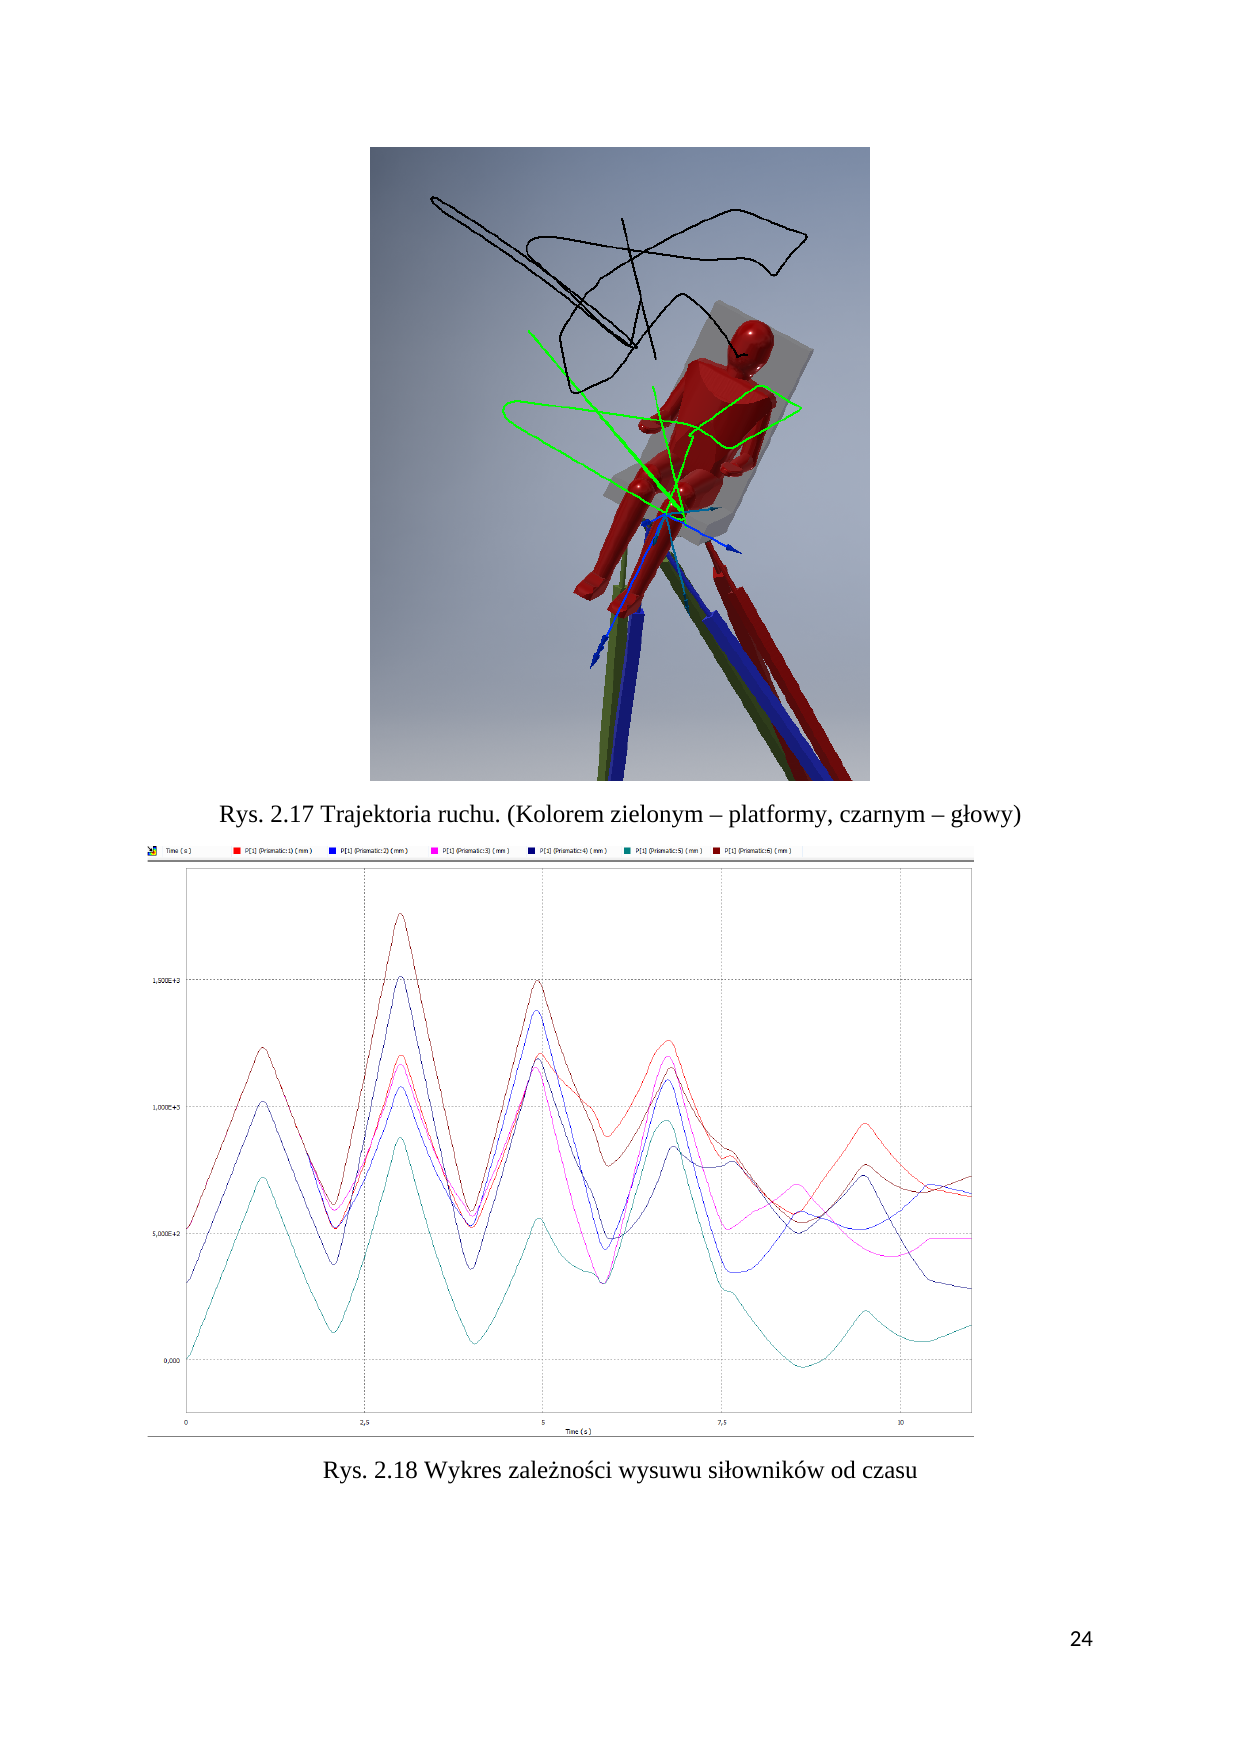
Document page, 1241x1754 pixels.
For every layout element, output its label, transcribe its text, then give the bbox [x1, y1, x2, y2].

picture [147, 846, 974, 1437]
text Rys. 2.17 Trajektoria ruchu. (Kolorem zielonym – platformy, czarnym – głowy) [148, 799, 1093, 828]
picture [370, 147, 870, 781]
text Rys. 2.18 Wykres zależności wysuwu siłowników od czasu [148, 1456, 1093, 1484]
